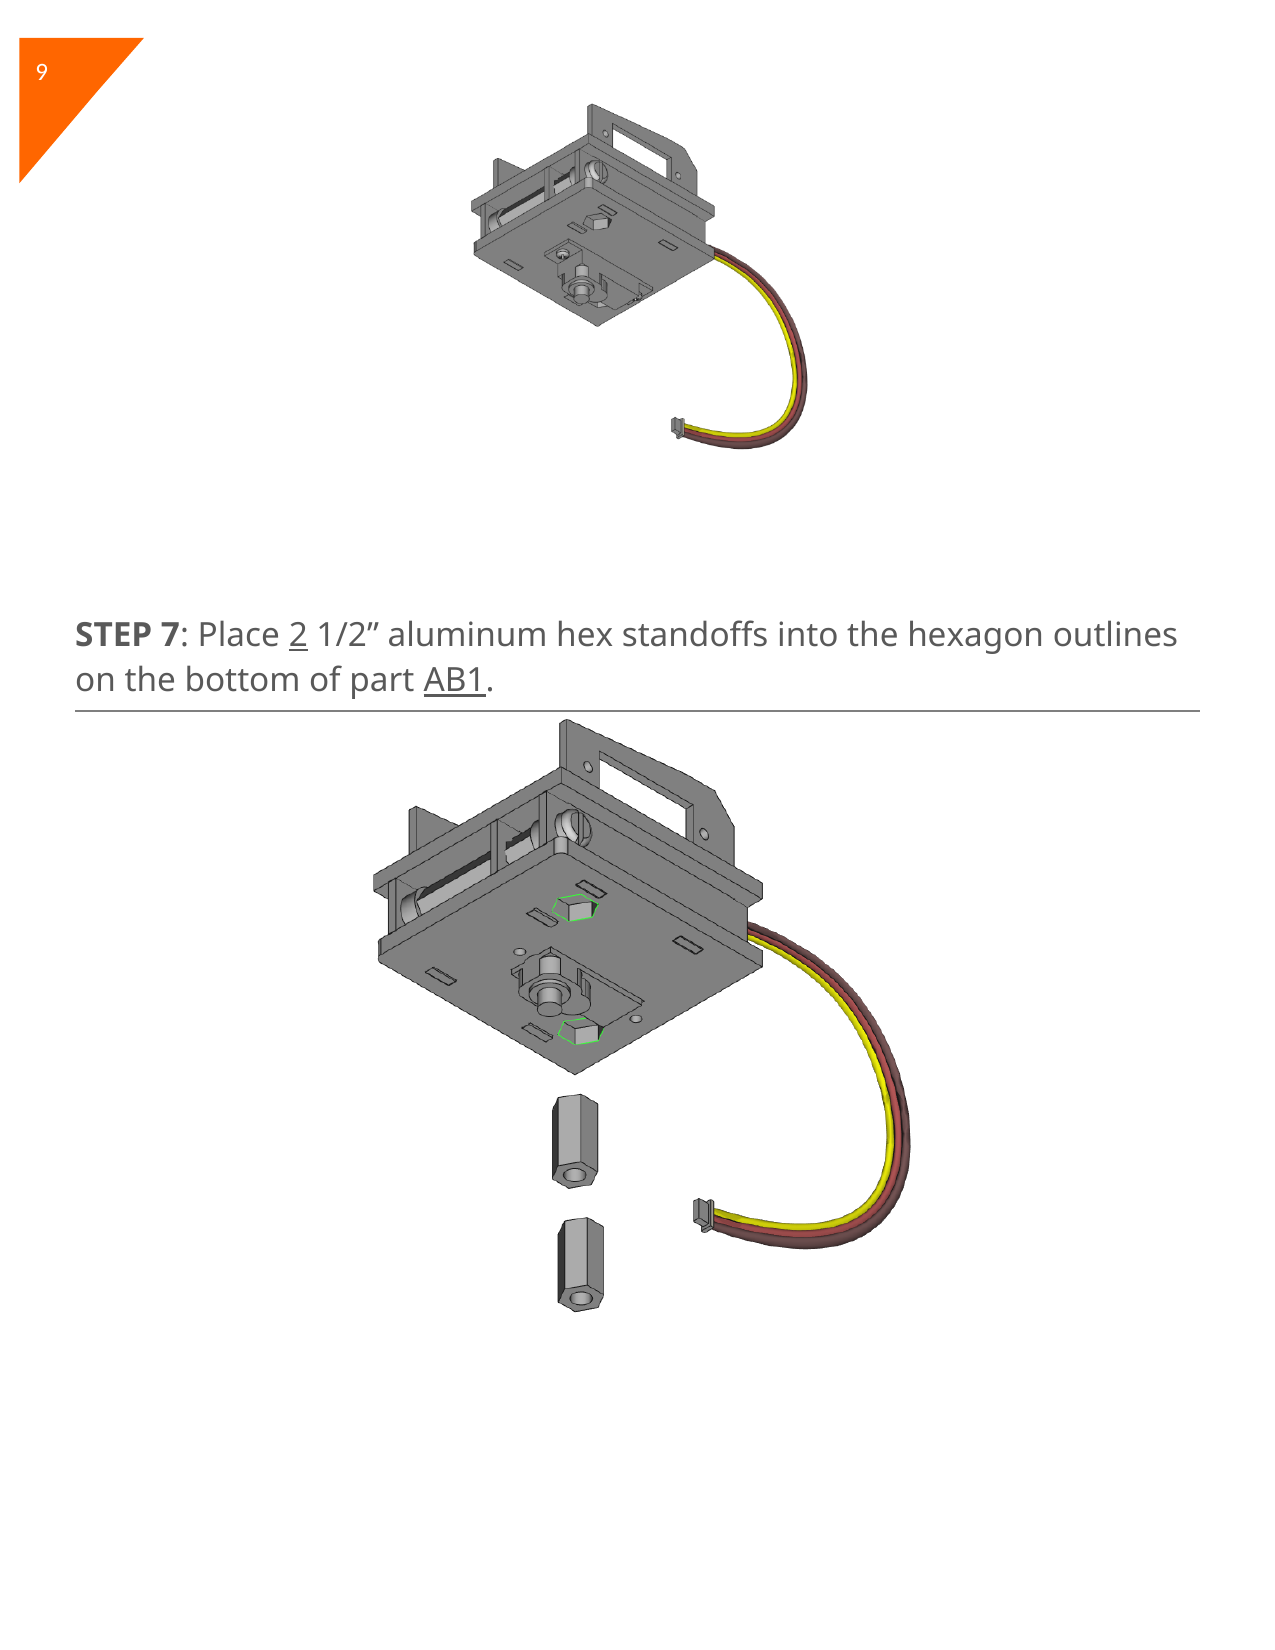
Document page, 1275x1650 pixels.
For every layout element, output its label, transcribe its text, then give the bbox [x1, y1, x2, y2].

text STEP 7: Place 2 1/2” aluminum hex standoffs into the hexagon outlines on the bottom of part AB1. [75, 611, 1200, 710]
picture [461, 103, 814, 456]
picture [355, 712, 920, 1318]
